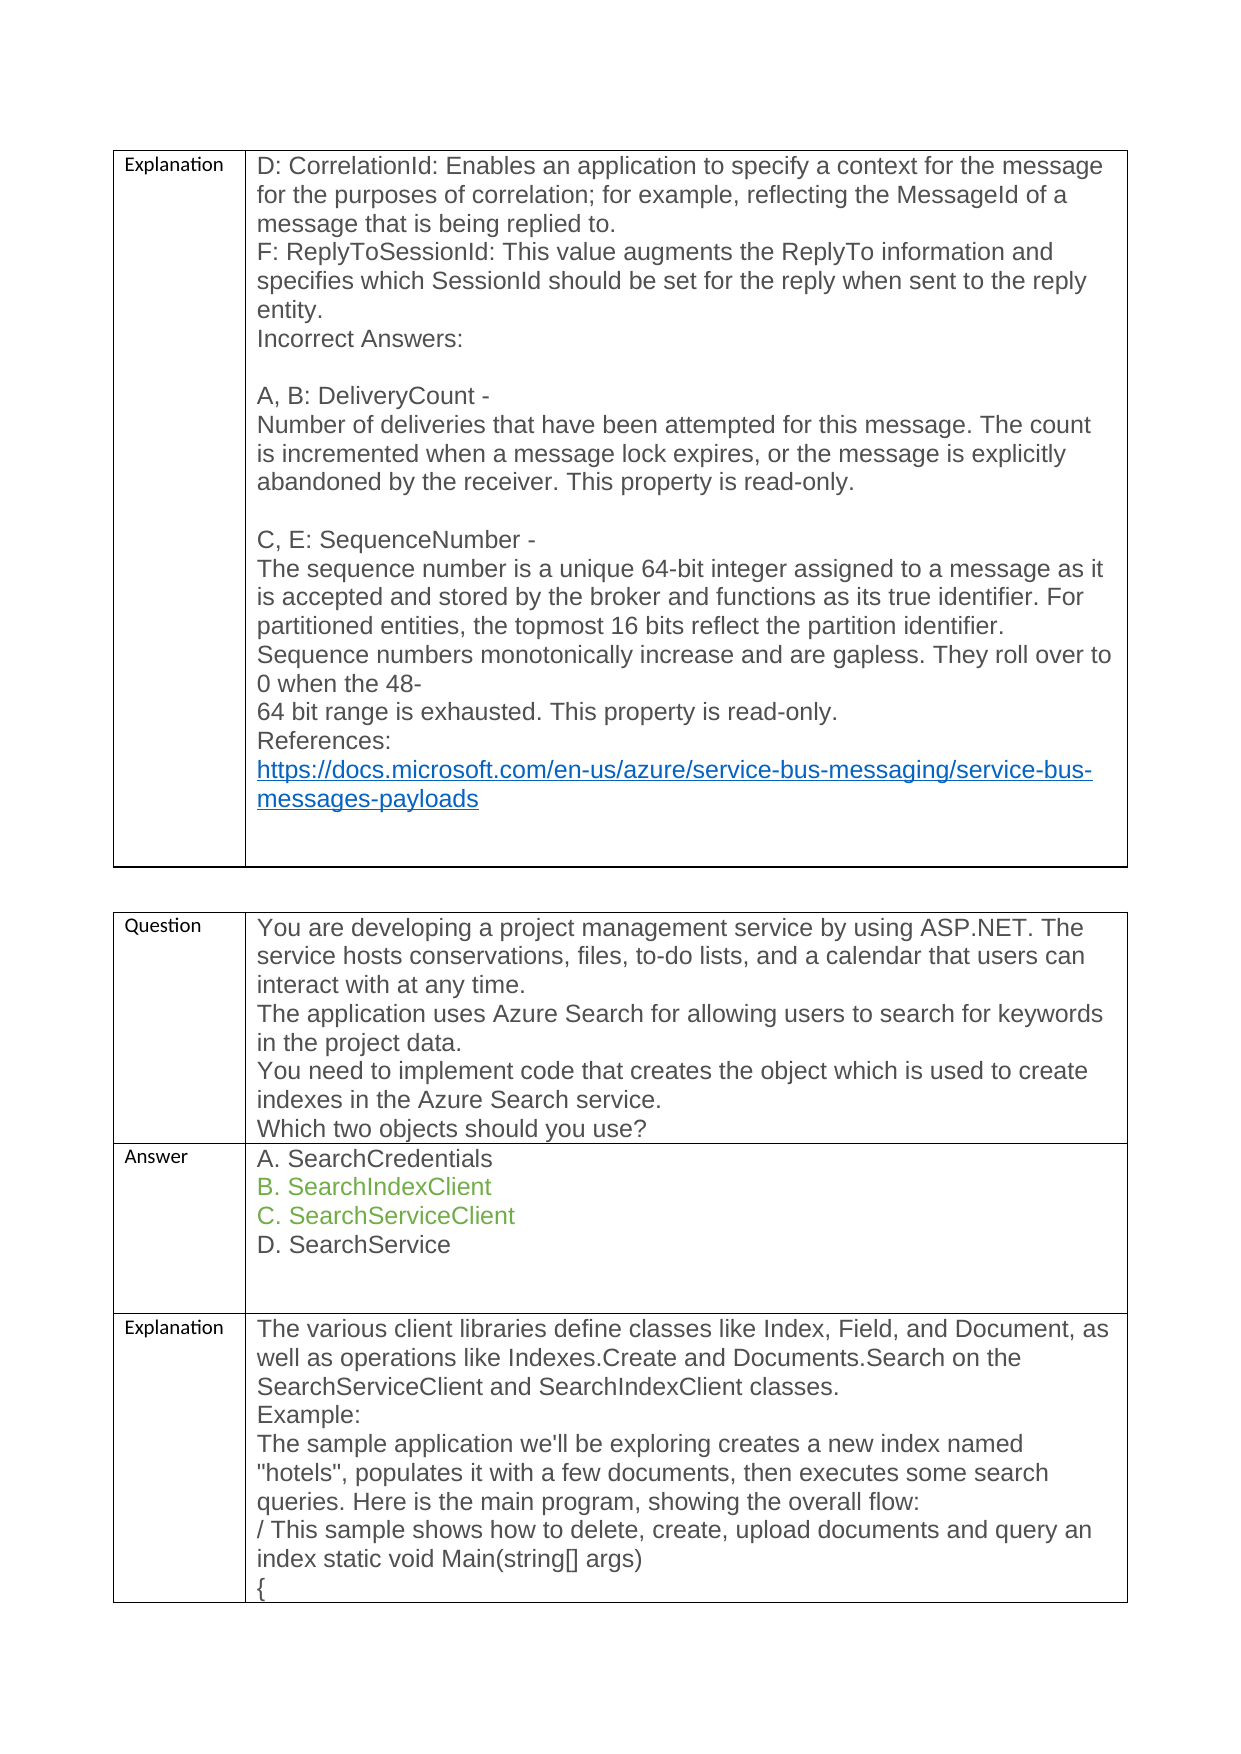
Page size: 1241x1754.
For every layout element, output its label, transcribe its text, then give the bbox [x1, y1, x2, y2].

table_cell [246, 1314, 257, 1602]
table_cell Explanation [114, 151, 245, 866]
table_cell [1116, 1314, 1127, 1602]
table_header You are developing a project management service by using ASP.NET. The service hosts conservations, files, to-do lists, and a calendar that users can interact with at any time. The application uses Azure Search for allowing users to search for keywords in the project data. You need to implement code that creates the object which is used to create indexes in the Azure Search service. Which two objects should you use? [246, 913, 1127, 1143]
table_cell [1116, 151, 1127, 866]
table_cell Answer [114, 1144, 245, 1313]
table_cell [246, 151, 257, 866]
table_header Question [114, 913, 245, 1143]
table_cell A. SearchCredentials B. SearchIndexClient C. SearchServiceClient D. SearchService [246, 1144, 1127, 1313]
table_cell Explanation [114, 1314, 245, 1602]
